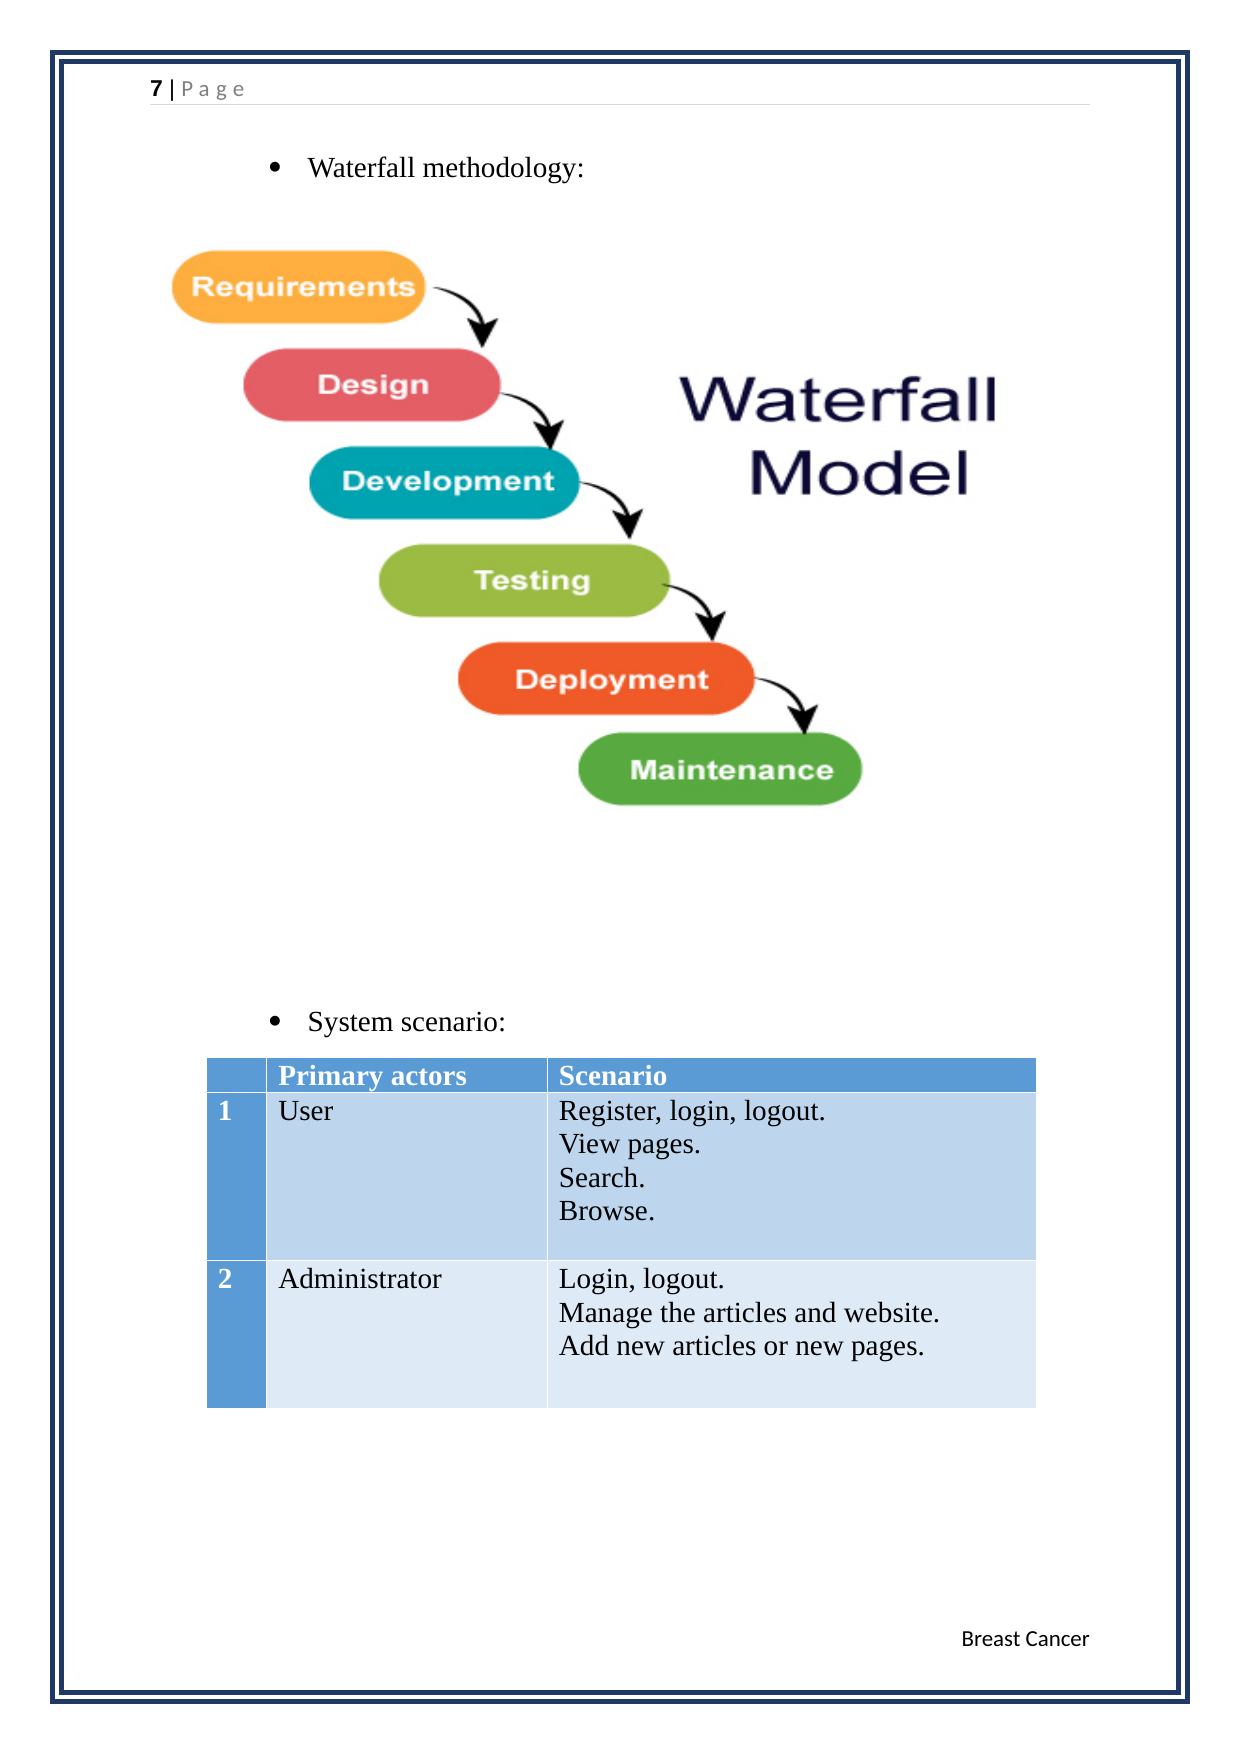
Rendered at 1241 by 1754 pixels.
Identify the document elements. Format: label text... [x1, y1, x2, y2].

table_header Primary actors [267, 1058, 547, 1092]
table_cell Login, logout. Manage the articles and website. Add new articles or new pages. [548, 1261, 1036, 1408]
table_header Scenario [548, 1058, 1036, 1092]
table_cell Register, login, logout. View pages. Search. Browse. [548, 1093, 1036, 1260]
table_header [207, 1058, 266, 1092]
table_cell 2 [207, 1261, 266, 1408]
table_cell User [267, 1093, 547, 1260]
table_cell 1 [207, 1093, 266, 1260]
list System scenario: [270, 1004, 1090, 1038]
list Waterfall methodology: [270, 150, 1090, 184]
picture [150, 231, 1091, 824]
table_cell Administrator [267, 1261, 547, 1408]
